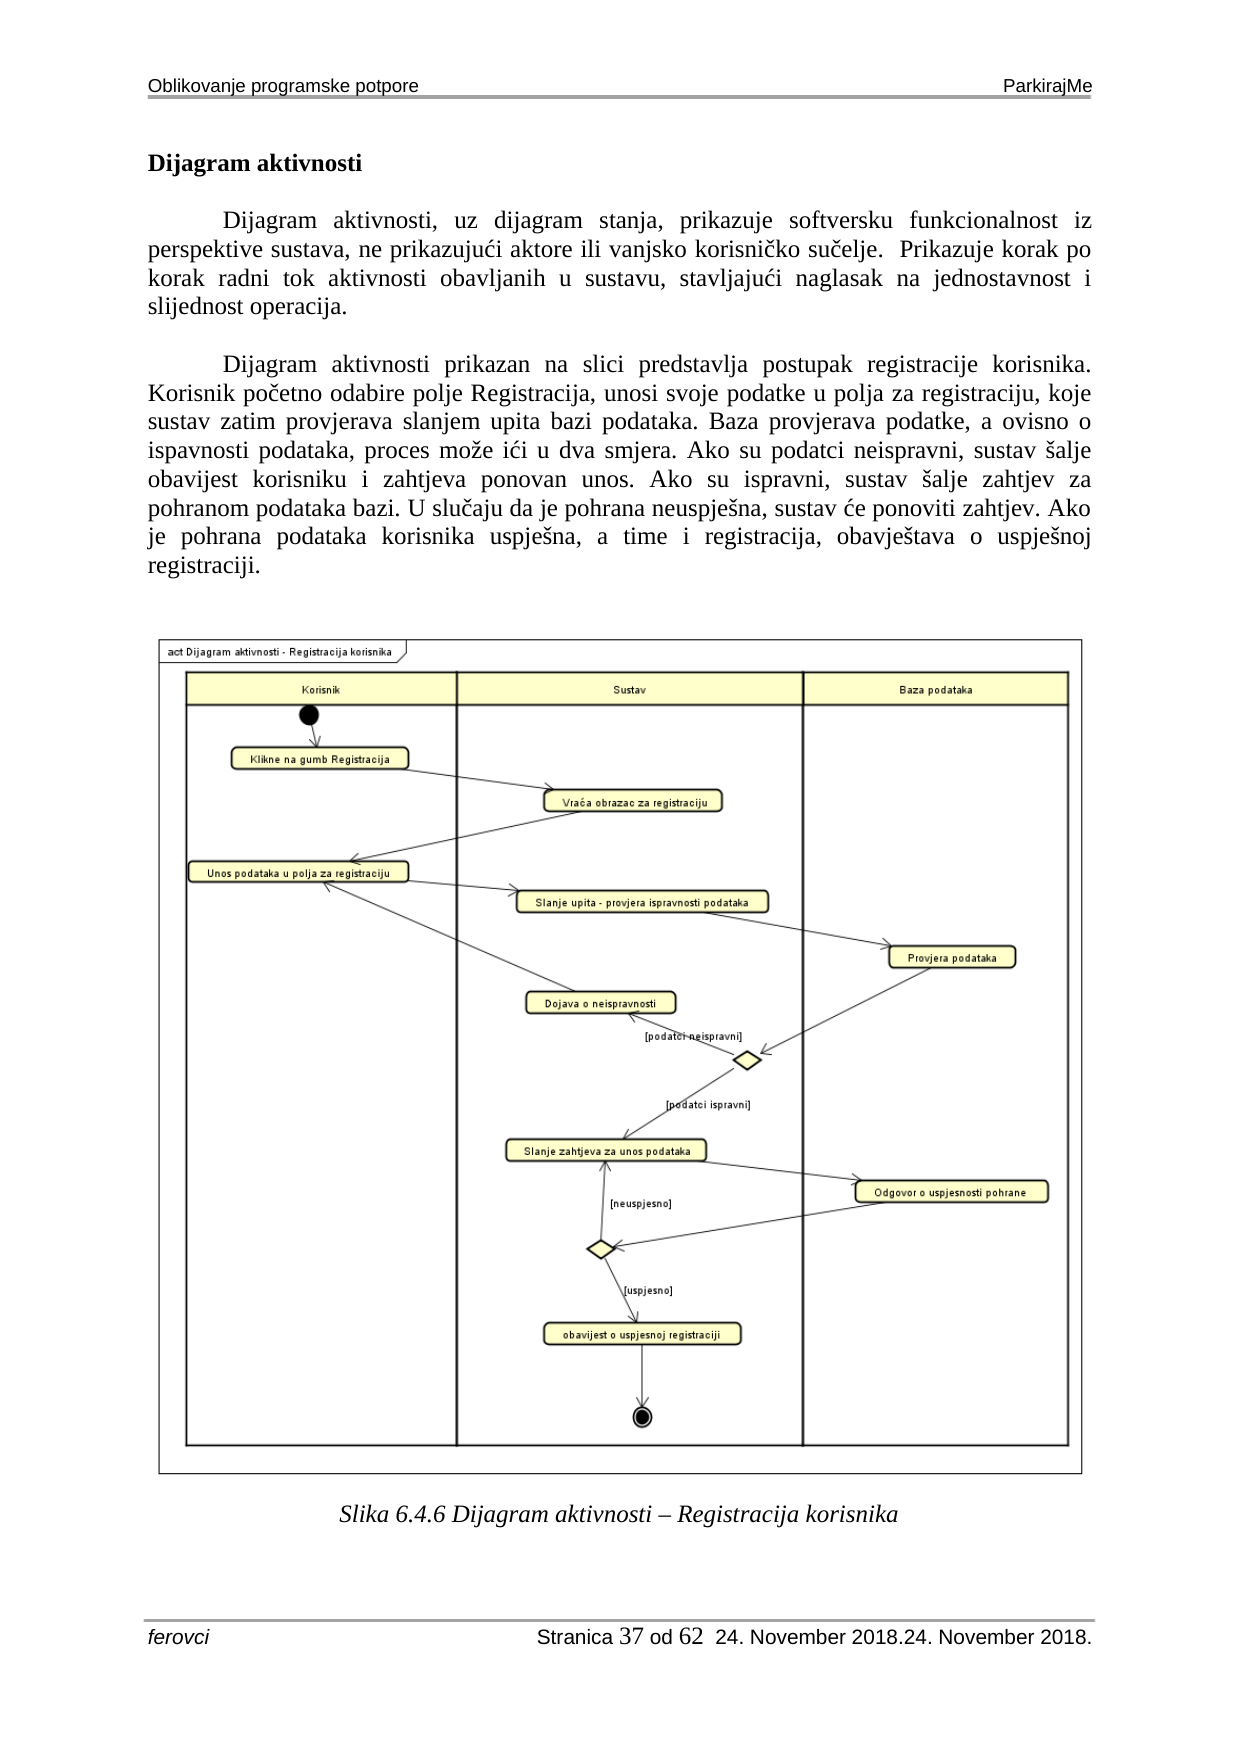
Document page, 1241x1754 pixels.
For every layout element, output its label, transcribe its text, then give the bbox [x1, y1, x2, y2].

text Dijagram aktivnosti prikazan na slici predstavlja postupak registracije korisnika. Korisnik početno odabire polje Registracija, unosi svoje podatke u polja za registraciju, koje sustav zatim provjerava slanjem upita bazi podataka. Baza provjerava podatke, a ovisno o ispavnosti podataka, proces može ići u dva smjera. Ako su podatci neispravni, sustav šalje obavijest korisniku i zahtjeva ponovan unos. Ako su ispravni, sustav šalje zahtjev za pohranom podataka bazi. U slučaju da je pohrana neuspješna, sustav će ponoviti zahtjev. Ako je pohrana podataka korisnika uspješna, a time i registracija, obavještava o uspješnoj registraciji. [148, 349, 1093, 579]
text Dijagram aktivnosti, uz dijagram stanja, prikazuje softversku funkcionalnost iz perspektive sustava, ne prikazujući aktore ili vanjsko korisničko sučelje. Prikazuje korak po korak radni tok aktivnosti obavljanih u sustavu, stavljajući naglasak na jednostavnost i slijednost operacija. [148, 205, 1093, 320]
text Slika 6.4.6 Dijagram aktivnosti – Registracija korisnika [148, 1499, 1093, 1527]
text Dijagram aktivnosti [148, 148, 1093, 176]
picture [147, 95, 1092, 99]
picture [147, 636, 1093, 1484]
